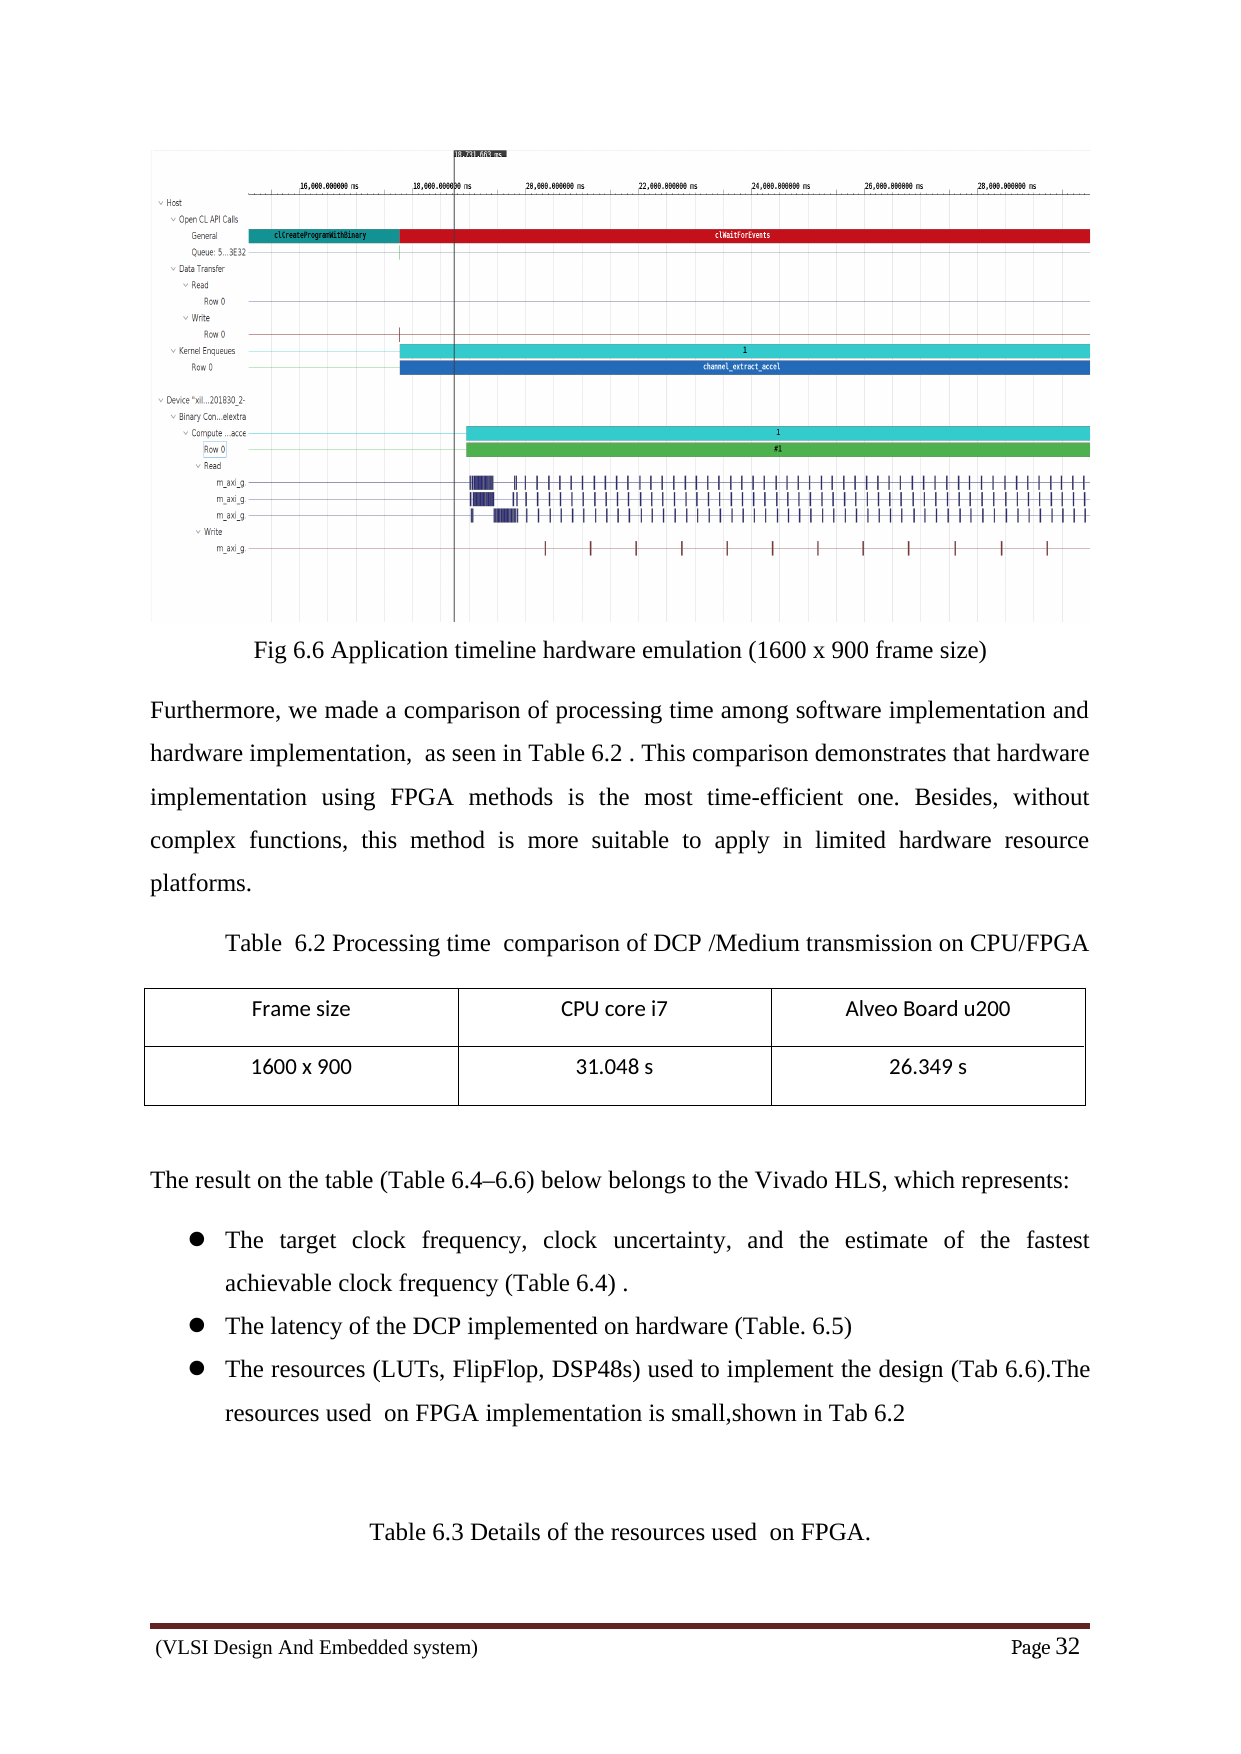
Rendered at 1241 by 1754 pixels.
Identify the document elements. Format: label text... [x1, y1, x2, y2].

table_cell 26.349 s [772, 1046, 1085, 1105]
text Fig 6.6 Application timeline hardware emulation (1600 x 900 frame size) [150, 622, 1090, 664]
text Table 6.3 Details of the resources used on FPGA. [150, 1517, 1090, 1546]
table_header CPU core i7 [459, 989, 771, 1046]
list The target clock frequency, clock uncertainty, and the estimate of the fastest achievable clock frequency (Table 6.4) . [187, 1225, 1090, 1297]
text Table 6.2 Processing time comparison of DCP /Medium transmission on CPU/FPGA [150, 928, 1090, 956]
table_header Frame size [145, 989, 458, 1046]
list The latency of the DCP implemented on hardware (Table. 6.5) [187, 1311, 1090, 1340]
text Furthermore, we made a comparison of processing time among software implementation and hardware implementation, as seen in Table 6.2 . This comparison demonstrates that hardware implementation using FPGA methods is the most time-efficient one. Besides, without complex functions, this method is more suitable to apply in limited hardware resource platforms. [150, 695, 1090, 897]
table_cell 31.048 s [459, 1047, 771, 1105]
table_cell 1600 x 900 [145, 1047, 458, 1105]
table_header Alveo Board u200 [772, 989, 1085, 1046]
list The resources (LUTs, FlipFlop, DSP48s) used to implement the design (Tab 6.6).The resources used on FPGA implementation is small,shown in Tab 6.2 [187, 1354, 1090, 1426]
picture [150, 150, 1091, 622]
text The result on the table (Table 6.4–6.6) below belongs to the Vivado HLS, which represents: [150, 1165, 1090, 1194]
